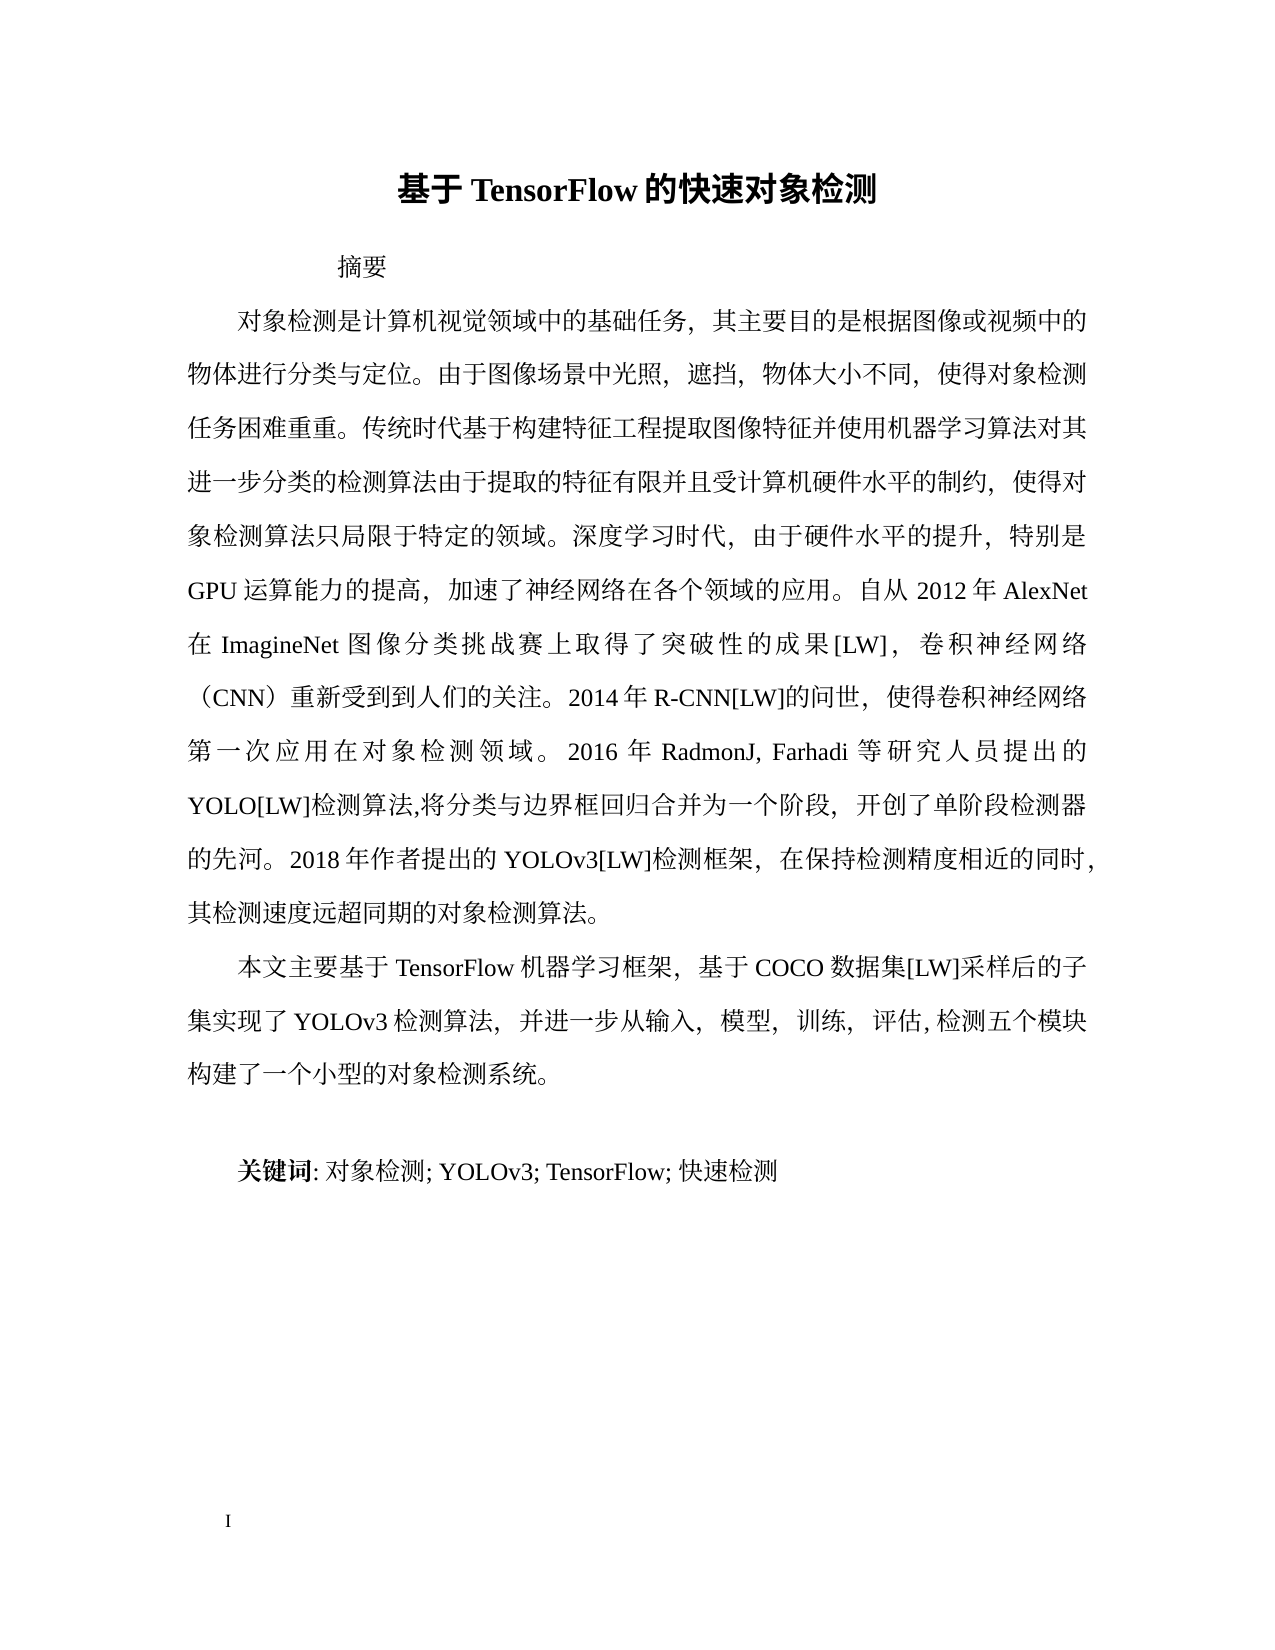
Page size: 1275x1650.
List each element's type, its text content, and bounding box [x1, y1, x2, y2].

text 摘要 [187, 247, 1088, 283]
text 本文主要基于TensorFlow机器学习框架，基于COCO数据集[LW]采样后的子集实现了YOLOv3检测算法，并进一步从输入，模型，训练，评估, 检测五个模块构建了一个小型的对象检测系统。 [187, 947, 1088, 1091]
text 关键词: 对象检测; YOLOv3; TensorFlow; 快速检测 [187, 1152, 1088, 1188]
text 基于TensorFlow的快速对象检测 [187, 162, 1088, 211]
text 对象检测是计算机视觉领域中的基础任务，其主要目的是根据图像或视频中的物体进行分类与定位。由于图像场景中光照，遮挡，物体大小不同，使得对象检测任务困难重重。传统时代基于构建特征工程提取图像特征并使用机器学习算法对其进一步分类的检测算法由于提取的特征有限并且受计算机硬件水平的制约，使得对象检测算法只局限于特定的领域。深度学习时代，由于硬件水平的提升，特别是GPU运算能力的提高，加速了神经网络在各个领域的应用。自从2012年AlexNet在ImagineNet图像分类挑战赛上取得了突破性的成果[LW]，卷积神经网络（CNN）重新受到到人们的关注。2014年R-CNN[LW]的问世，使得卷积神经网络第一次应用在对象检测领域。2016年RadmonJ, Farhadi等研究人员提出的YOLO[LW]检测算法,将分类与边界框回归合并为一个阶段，开创了单阶段检测器的先河。2018年作者提出的YOLOv3[LW]检测框架，在保持检测精度相近的同时，其检测速度远超同期的对象检测算法。 [187, 301, 1088, 929]
